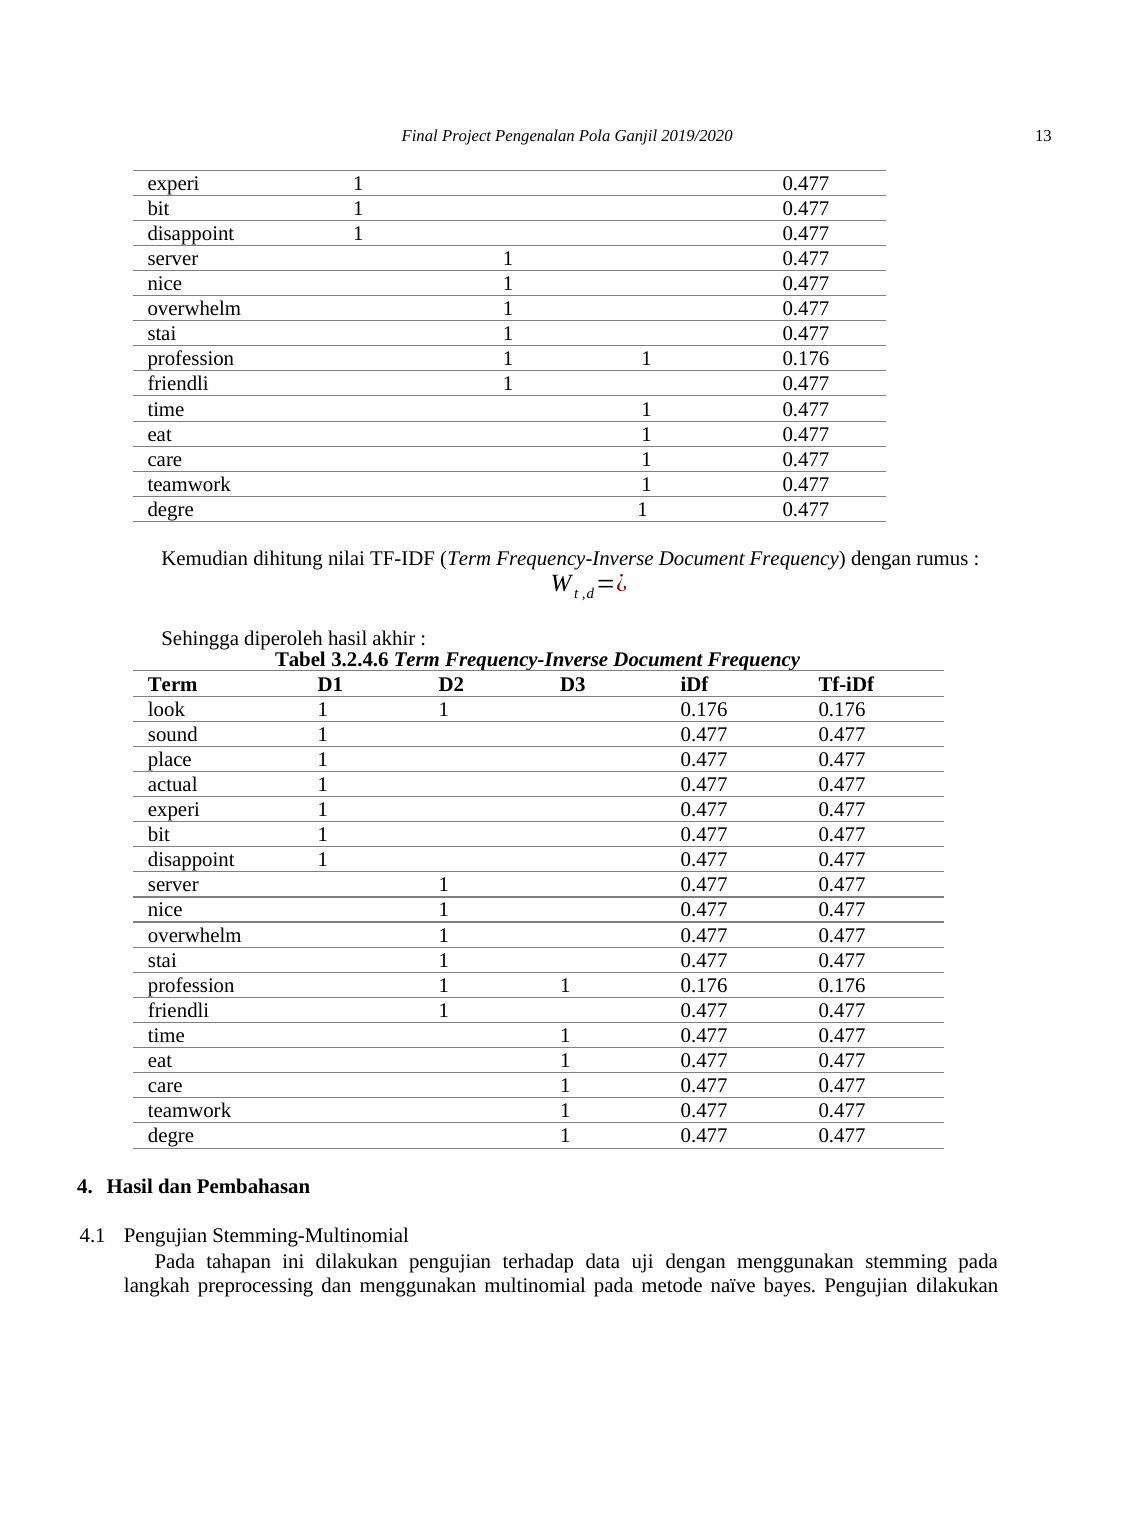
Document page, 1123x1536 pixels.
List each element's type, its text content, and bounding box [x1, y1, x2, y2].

table_cell care [133, 447, 342, 471]
table_cell [306, 1073, 427, 1097]
table_cell [306, 1048, 427, 1072]
table_cell actual [133, 772, 306, 796]
table_cell [548, 872, 669, 896]
table_cell 1 [548, 1023, 669, 1047]
table_cell 1 [484, 321, 626, 345]
table_cell care [133, 1073, 306, 1097]
table_cell server [133, 246, 342, 270]
table_cell [548, 923, 669, 947]
table_cell bit [133, 822, 306, 846]
table_cell [427, 847, 548, 871]
table_cell [342, 321, 484, 345]
table_cell [342, 396, 484, 421]
table_cell 0.477 [669, 872, 807, 896]
table_cell 0.477 [807, 1048, 944, 1072]
table_cell [626, 171, 771, 194]
table_cell 0.477 [807, 772, 944, 796]
table_cell 0.477 [771, 396, 886, 421]
table_header Tf-iDf [807, 671, 944, 696]
table_cell 0.477 [807, 998, 944, 1022]
table_cell 1 [548, 1098, 669, 1122]
table_cell [306, 998, 427, 1022]
table_cell time [133, 396, 342, 421]
table_cell disappoint [133, 221, 342, 245]
table_cell 0.477 [771, 447, 886, 471]
table_cell 0.477 [807, 822, 944, 846]
table_cell [342, 296, 484, 320]
table_cell [484, 196, 626, 220]
table_cell [427, 747, 548, 771]
table_cell 0.477 [771, 422, 886, 446]
table_cell profession [133, 973, 306, 997]
table_cell 1 [484, 296, 626, 320]
table_header D3 [548, 671, 669, 696]
table_cell overwhelm [133, 923, 306, 947]
table_cell 0.477 [669, 747, 807, 771]
table_cell 1 [626, 346, 771, 370]
table_cell 0.477 [771, 271, 886, 295]
table_cell 0.477 [771, 221, 886, 245]
table_cell 0.477 [669, 847, 807, 871]
text Tabel 3.2.4.6 Term Frequency-Inverse Document Frequency [77, 649, 998, 670]
table_cell 1 [306, 847, 427, 871]
table_cell friendli [133, 998, 306, 1022]
table_cell [626, 196, 771, 220]
table_cell 0.477 [807, 923, 944, 947]
table_cell [306, 1098, 427, 1122]
table_cell [548, 747, 669, 771]
table_cell [342, 472, 484, 496]
list Hasil dan Pembahasan [77, 1173, 998, 1198]
table_cell 1 [548, 1073, 669, 1097]
table_cell [427, 1048, 548, 1072]
table_cell 0.477 [669, 998, 807, 1022]
table_cell [427, 1023, 548, 1047]
table_cell [306, 1123, 427, 1147]
table_cell 1 [306, 797, 427, 821]
table_cell [342, 371, 484, 395]
table_cell 0.176 [669, 973, 807, 997]
table_cell 1 [484, 346, 626, 370]
table_header Term [133, 671, 306, 696]
table_cell 0.477 [807, 1073, 944, 1097]
table_cell experi [133, 797, 306, 821]
table_cell [342, 447, 484, 471]
table_cell 0.477 [669, 1023, 807, 1047]
table_cell [306, 1023, 427, 1047]
table_cell look [133, 697, 306, 721]
table_cell 0.477 [771, 321, 886, 345]
text Kemudian dihitung nilai TF-IDF (Term Frequency-Inverse Document Frequency) dengan rumus : [133, 546, 998, 570]
table_cell 0.477 [807, 797, 944, 821]
table_cell [306, 898, 427, 921]
table_cell 0.176 [771, 346, 886, 370]
table_cell 1 [427, 872, 548, 896]
table_cell 1 [427, 923, 548, 947]
table_cell [342, 271, 484, 295]
table_cell 0.477 [771, 246, 886, 270]
table_cell profession [133, 346, 342, 370]
table_cell [427, 1073, 548, 1097]
table_cell 0.477 [669, 948, 807, 972]
table_cell [306, 872, 427, 896]
table_cell 0.477 [669, 822, 807, 846]
table_cell [306, 948, 427, 972]
table_cell [342, 246, 484, 270]
table_cell server [133, 872, 306, 896]
table_header D1 [306, 671, 427, 696]
table_header D2 [427, 671, 548, 696]
table_cell 1 [342, 221, 484, 245]
table_cell 1 [548, 1048, 669, 1072]
table_cell nice [133, 271, 342, 295]
table_cell disappoint [133, 847, 306, 871]
table_cell [548, 948, 669, 972]
table_cell 0.477 [669, 1098, 807, 1122]
table_cell 1 [484, 246, 626, 270]
table_cell 1 [342, 196, 484, 220]
table_cell 0.477 [807, 872, 944, 896]
table_cell 0.477 [771, 296, 886, 320]
table_cell 0.477 [669, 722, 807, 746]
table_cell [306, 923, 427, 947]
table_cell [626, 221, 771, 245]
table_cell degre [133, 497, 342, 521]
table_cell [427, 1098, 548, 1122]
table_cell 1 [626, 396, 771, 421]
table_cell [626, 246, 771, 270]
table_cell 0.477 [771, 171, 886, 194]
table_cell 1 [626, 497, 771, 521]
table_cell 1 [427, 973, 548, 997]
table_cell 1 [306, 747, 427, 771]
table_cell [342, 497, 484, 521]
table_cell 0.477 [807, 1123, 944, 1147]
table_cell [548, 797, 669, 821]
table_cell [548, 847, 669, 871]
table_cell eat [133, 422, 342, 446]
table_cell 1 [306, 772, 427, 796]
table_cell [342, 422, 484, 446]
table_cell [626, 296, 771, 320]
table_cell 0.477 [669, 1073, 807, 1097]
table_cell teamwork [133, 1098, 306, 1122]
table_cell 1 [306, 722, 427, 746]
table_cell 0.477 [807, 847, 944, 871]
table_cell 0.477 [669, 797, 807, 821]
table_cell 0.477 [807, 747, 944, 771]
table_cell 0.176 [807, 697, 944, 721]
table_cell [306, 973, 427, 997]
table_cell eat [133, 1048, 306, 1072]
table_cell [484, 171, 626, 194]
table_cell stai [133, 321, 342, 345]
table_cell 0.477 [807, 948, 944, 972]
table_cell 1 [306, 822, 427, 846]
table_cell teamwork [133, 472, 342, 496]
table_cell [626, 271, 771, 295]
table_cell 1 [306, 697, 427, 721]
table_cell 1 [484, 271, 626, 295]
table_cell 0.477 [807, 1023, 944, 1047]
table_cell experi [133, 171, 342, 194]
table_cell 0.477 [771, 196, 886, 220]
table_cell 0.176 [669, 697, 807, 721]
table_cell [548, 998, 669, 1022]
table_cell 0.477 [771, 472, 886, 496]
table_cell 1 [427, 898, 548, 921]
table_cell 1 [548, 973, 669, 997]
table_cell [484, 422, 626, 446]
table_cell overwhelm [133, 296, 342, 320]
table_cell 1 [427, 998, 548, 1022]
table_cell [484, 396, 626, 421]
table_cell 0.477 [807, 1098, 944, 1122]
table_cell [484, 221, 626, 245]
table_cell [484, 472, 626, 496]
table_cell 1 [484, 371, 626, 395]
table_cell 0.477 [669, 1123, 807, 1147]
table_cell time [133, 1023, 306, 1047]
table_cell [548, 772, 669, 796]
table_cell [427, 1123, 548, 1147]
table_cell [427, 772, 548, 796]
table_cell 1 [626, 472, 771, 496]
table_cell 0.477 [807, 898, 944, 921]
table_cell [548, 822, 669, 846]
table_cell 0.477 [807, 722, 944, 746]
table_cell [427, 822, 548, 846]
table_cell 0.477 [669, 1048, 807, 1072]
table_cell 1 [342, 171, 484, 194]
table_cell [626, 371, 771, 395]
table_cell [548, 898, 669, 921]
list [124, 1249, 998, 1297]
table_cell 0.477 [669, 772, 807, 796]
table_cell [484, 497, 626, 521]
table_cell [548, 697, 669, 721]
table_cell [484, 447, 626, 471]
table_cell 0.477 [771, 371, 886, 395]
table_header iDf [669, 671, 807, 696]
table_cell 1 [626, 447, 771, 471]
table_cell 0.477 [669, 923, 807, 947]
table_cell nice [133, 898, 306, 921]
table_cell [427, 722, 548, 746]
table_cell bit [133, 196, 342, 220]
table_cell 0.477 [771, 497, 886, 521]
table_cell degre [133, 1123, 306, 1147]
text Sehingga diperoleh hasil akhir : [133, 626, 998, 649]
table_cell 0.477 [669, 898, 807, 921]
table_cell place [133, 747, 306, 771]
list Pengujian Stemming-Multinomial [79, 1223, 998, 1247]
table_cell 1 [427, 948, 548, 972]
table_cell sound [133, 722, 306, 746]
table_cell stai [133, 948, 306, 972]
table_cell 1 [427, 697, 548, 721]
table_cell 1 [548, 1123, 669, 1147]
table_cell friendli [133, 371, 342, 395]
table_cell 1 [626, 422, 771, 446]
table_cell [342, 346, 484, 370]
table_cell [548, 722, 669, 746]
table_cell [626, 321, 771, 345]
table_cell [427, 797, 548, 821]
table_cell 0.176 [807, 973, 944, 997]
